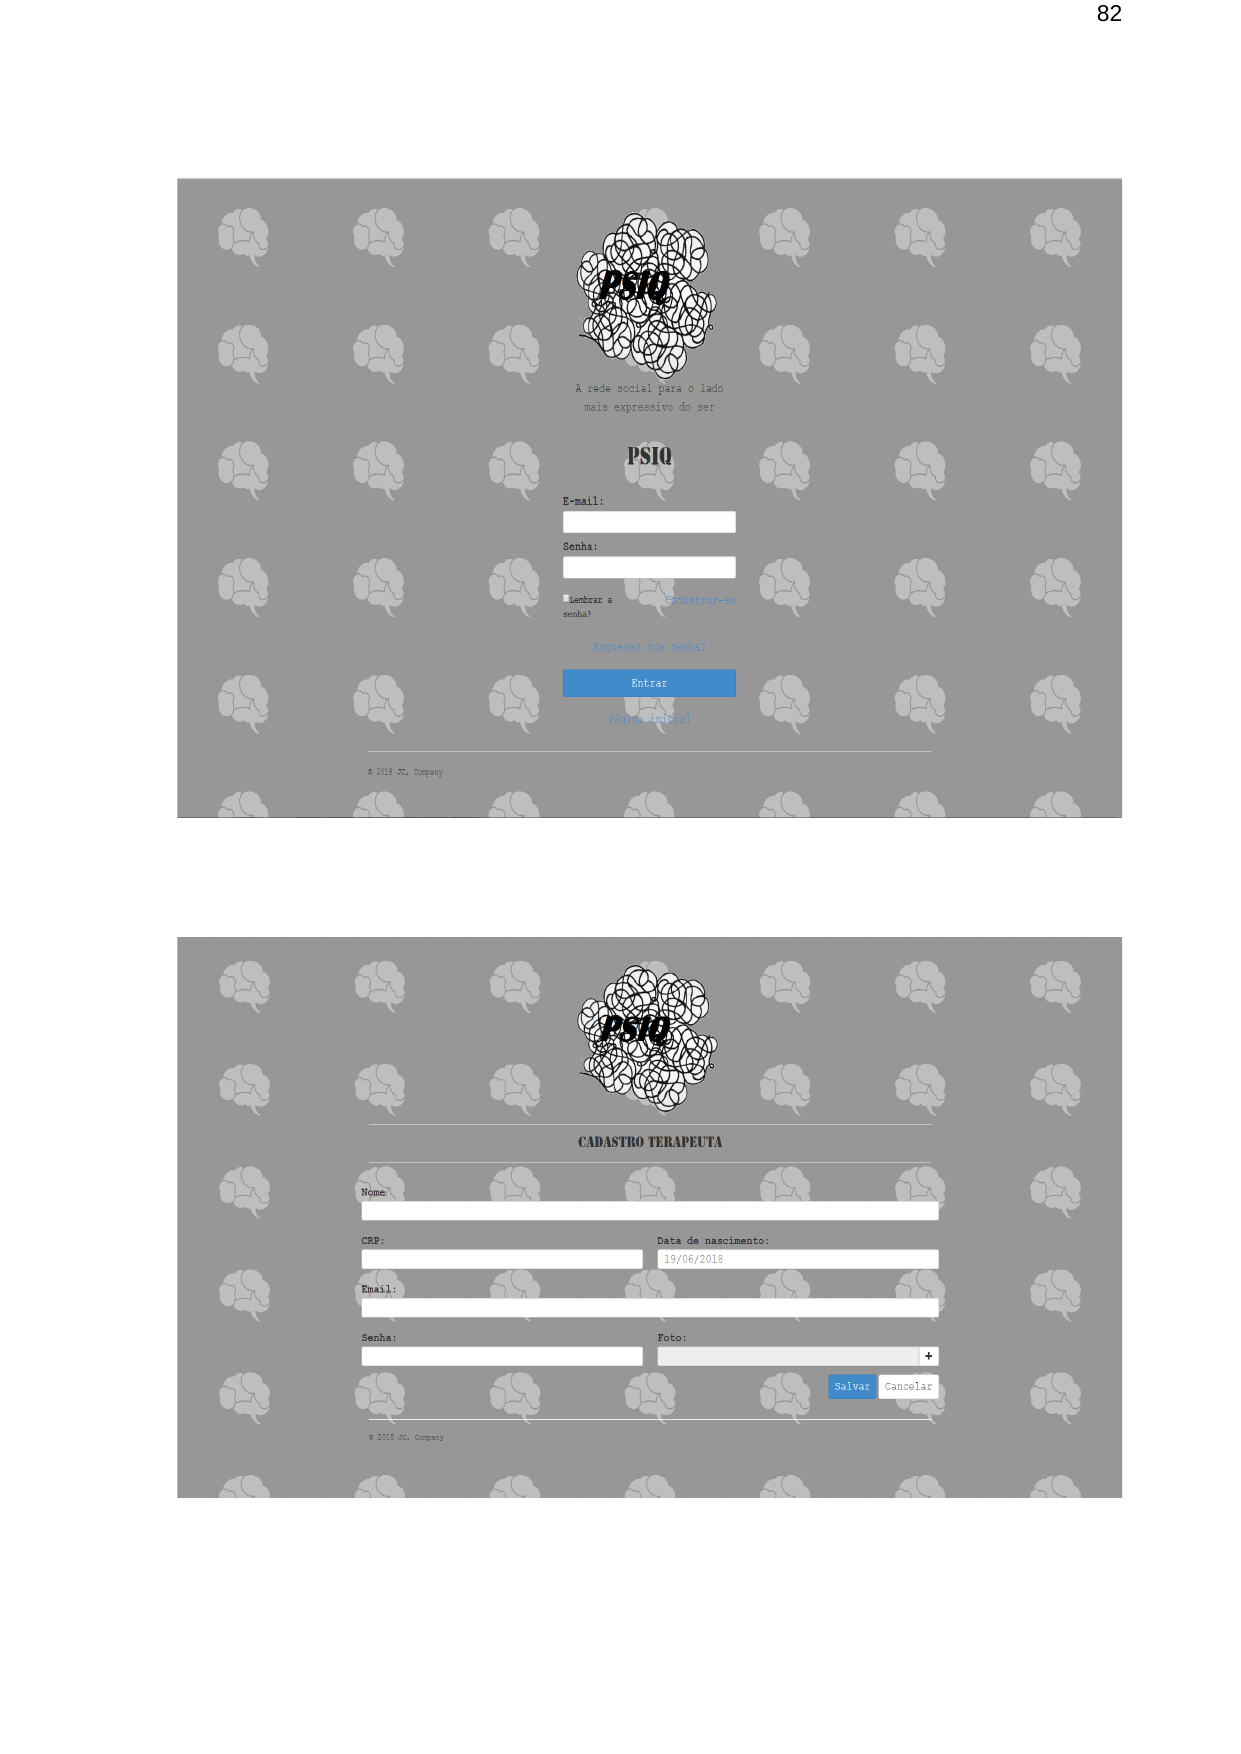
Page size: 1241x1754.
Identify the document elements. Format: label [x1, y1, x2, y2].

picture [177, 937, 1123, 1498]
picture [177, 177, 1123, 818]
